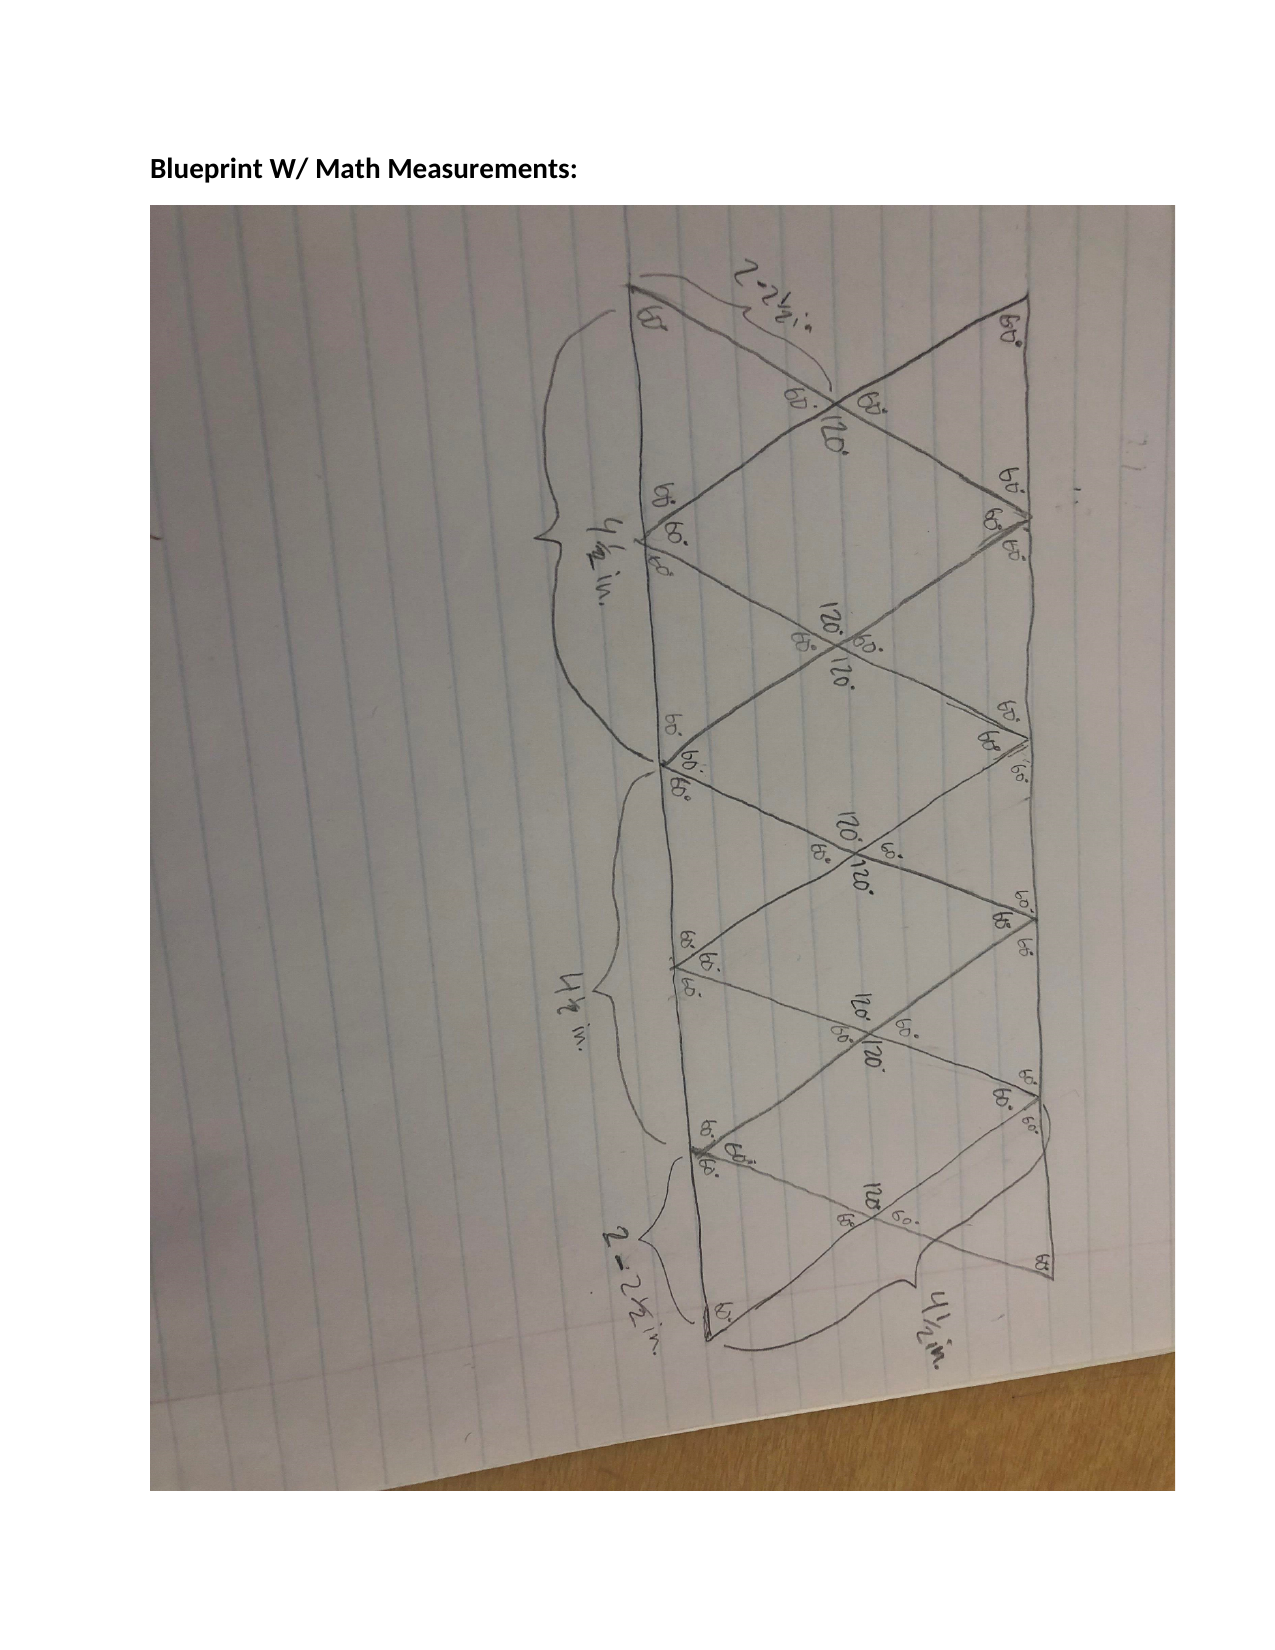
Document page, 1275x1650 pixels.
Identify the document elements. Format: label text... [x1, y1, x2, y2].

text Blueprint W/ Math Measurements: [150, 150, 1125, 186]
picture [150, 205, 1175, 1491]
